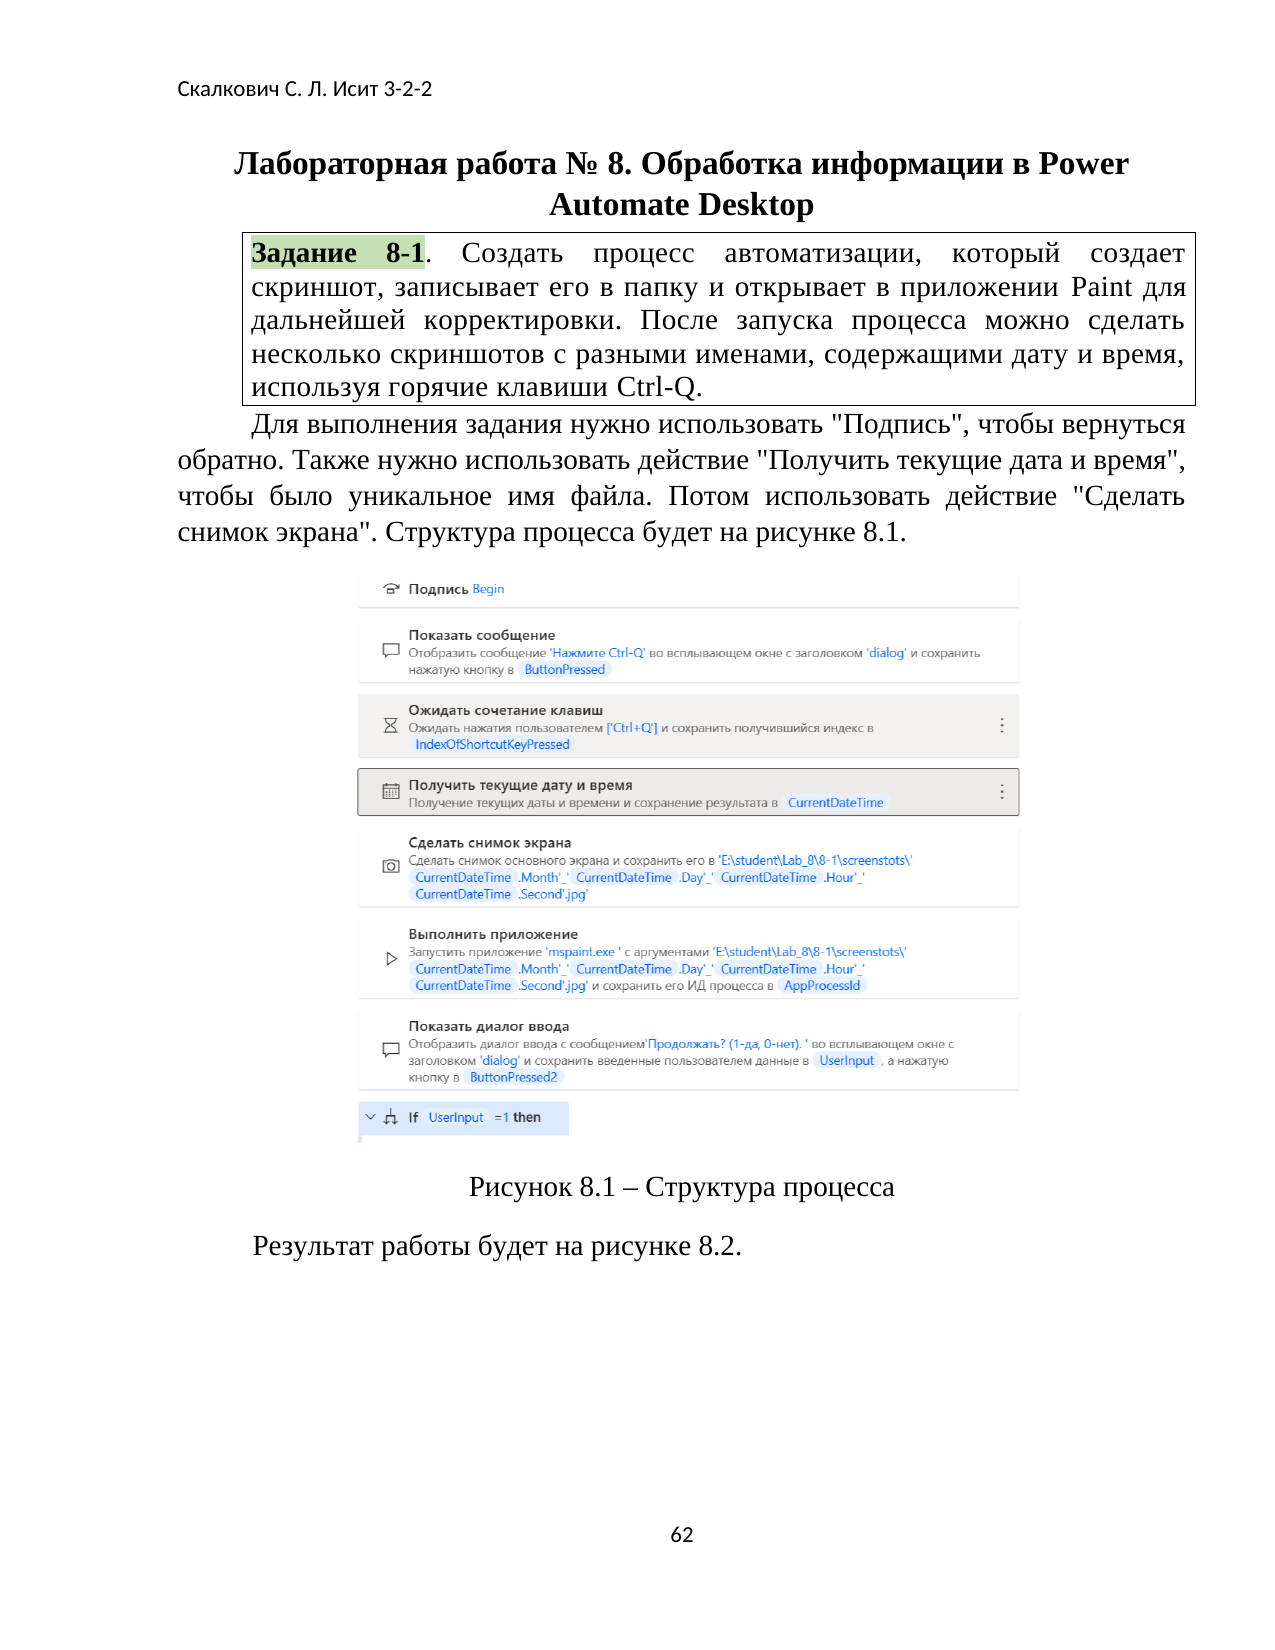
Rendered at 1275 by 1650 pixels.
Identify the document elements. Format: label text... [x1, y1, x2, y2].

text Результат работы будет на рисунке 8.2. [177, 1228, 1186, 1262]
text Рисунок 8.1 – Структура процесса [177, 1169, 1186, 1203]
title Лабораторная работа № 8. Обработка информации в Power Automate Desktop [177, 143, 1186, 223]
picture [339, 567, 1024, 1143]
text Задание 8-1. Создать процесс автоматизации, который создает скриншот, записывает его в папку и открывает в приложении Paint для дальнейшей корректировки. После запуска процесса можно сделать несколько скриншотов с разными именами, содержащими дату и время, используя горячие клавиши Ctrl-Q. [243, 233, 1195, 405]
text Для выполнения задания нужно использовать "Подпись", чтобы вернуться обратно. Также нужно использовать действие "Получить текущие дата и время", чтобы было уникальное имя файла. Потом использовать действие "Сделать снимок экрана". Структура процесса будет на рисунке 8.1. [177, 406, 1186, 548]
